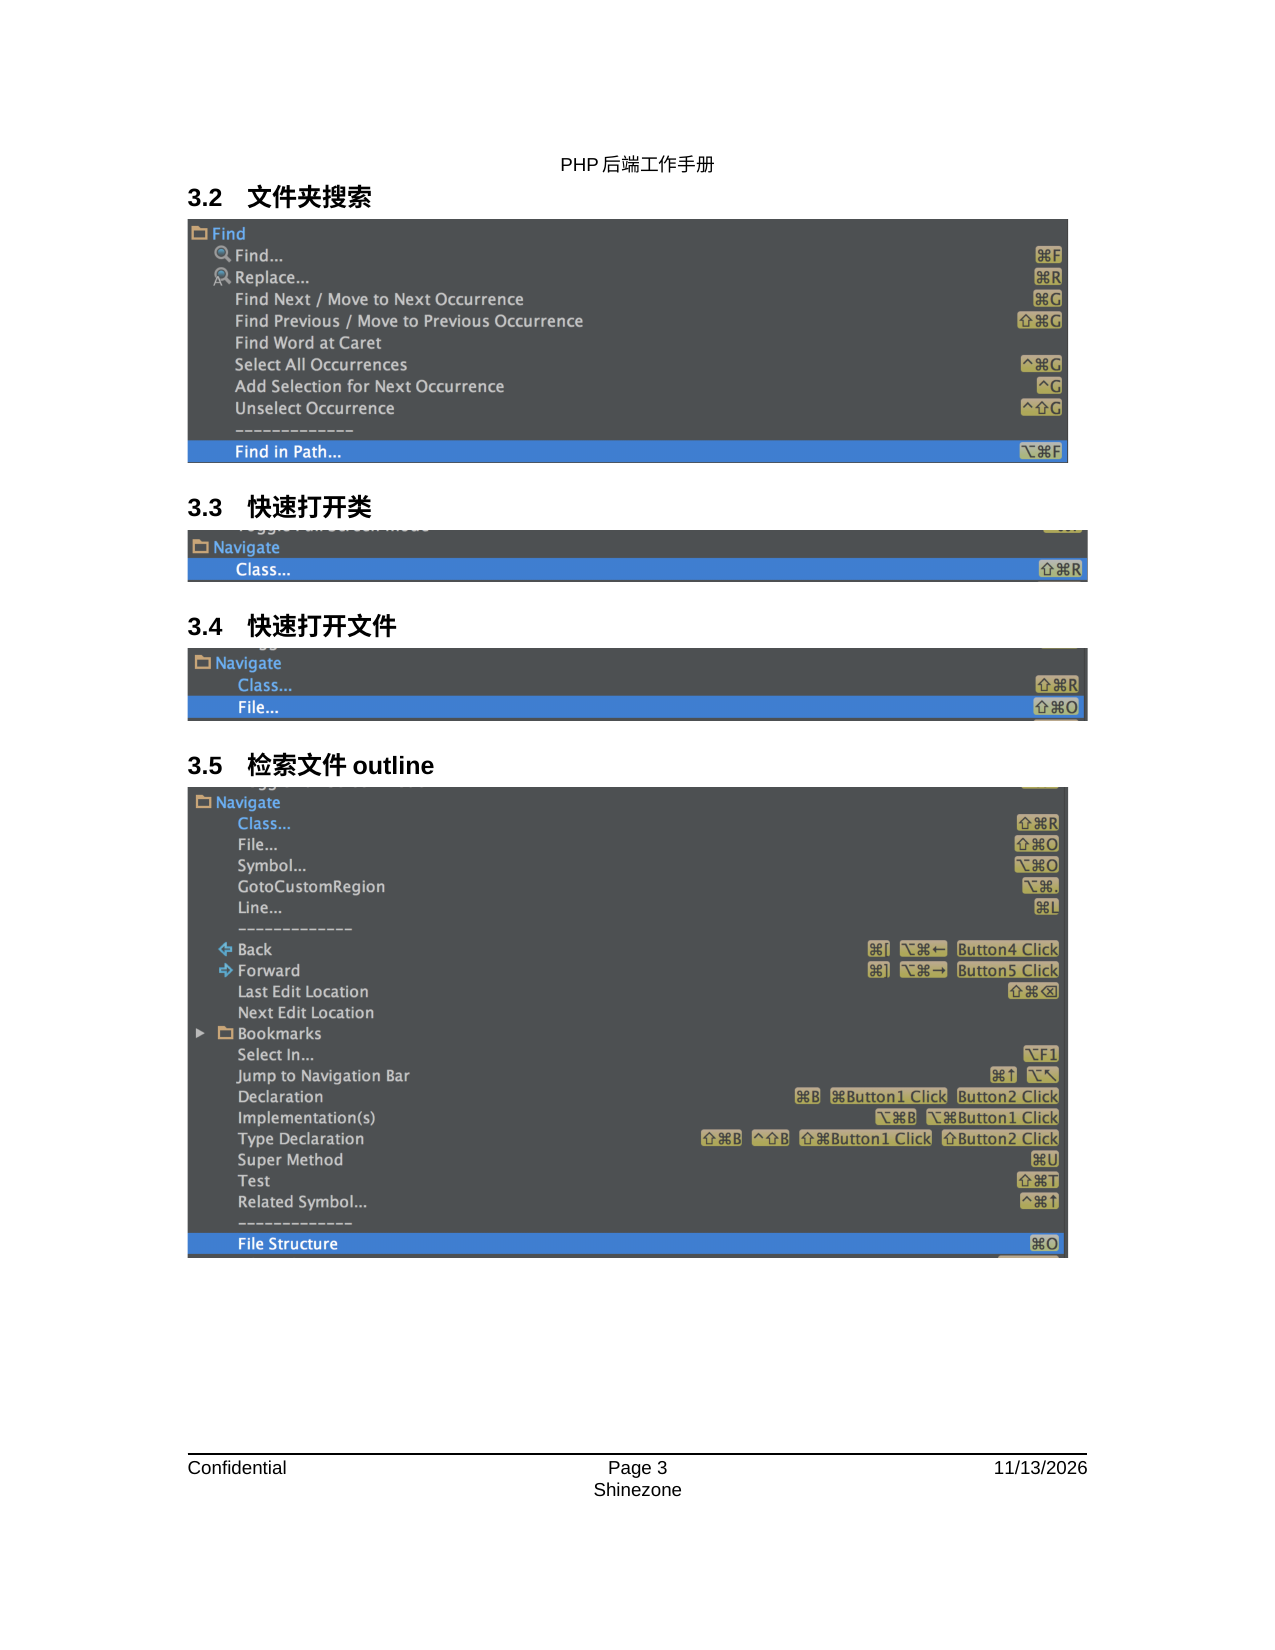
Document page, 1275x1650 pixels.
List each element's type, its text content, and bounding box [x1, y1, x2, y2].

subtitle 快速打开类 [187, 488, 1087, 524]
subtitle 快速打开文件 [187, 606, 1087, 643]
picture [187, 530, 1088, 582]
picture [187, 648, 1088, 721]
subtitle 检索文件outline [187, 745, 1087, 782]
picture [187, 787, 1069, 1258]
subtitle 文件夹搜索 [187, 177, 1087, 213]
picture [187, 219, 1069, 463]
